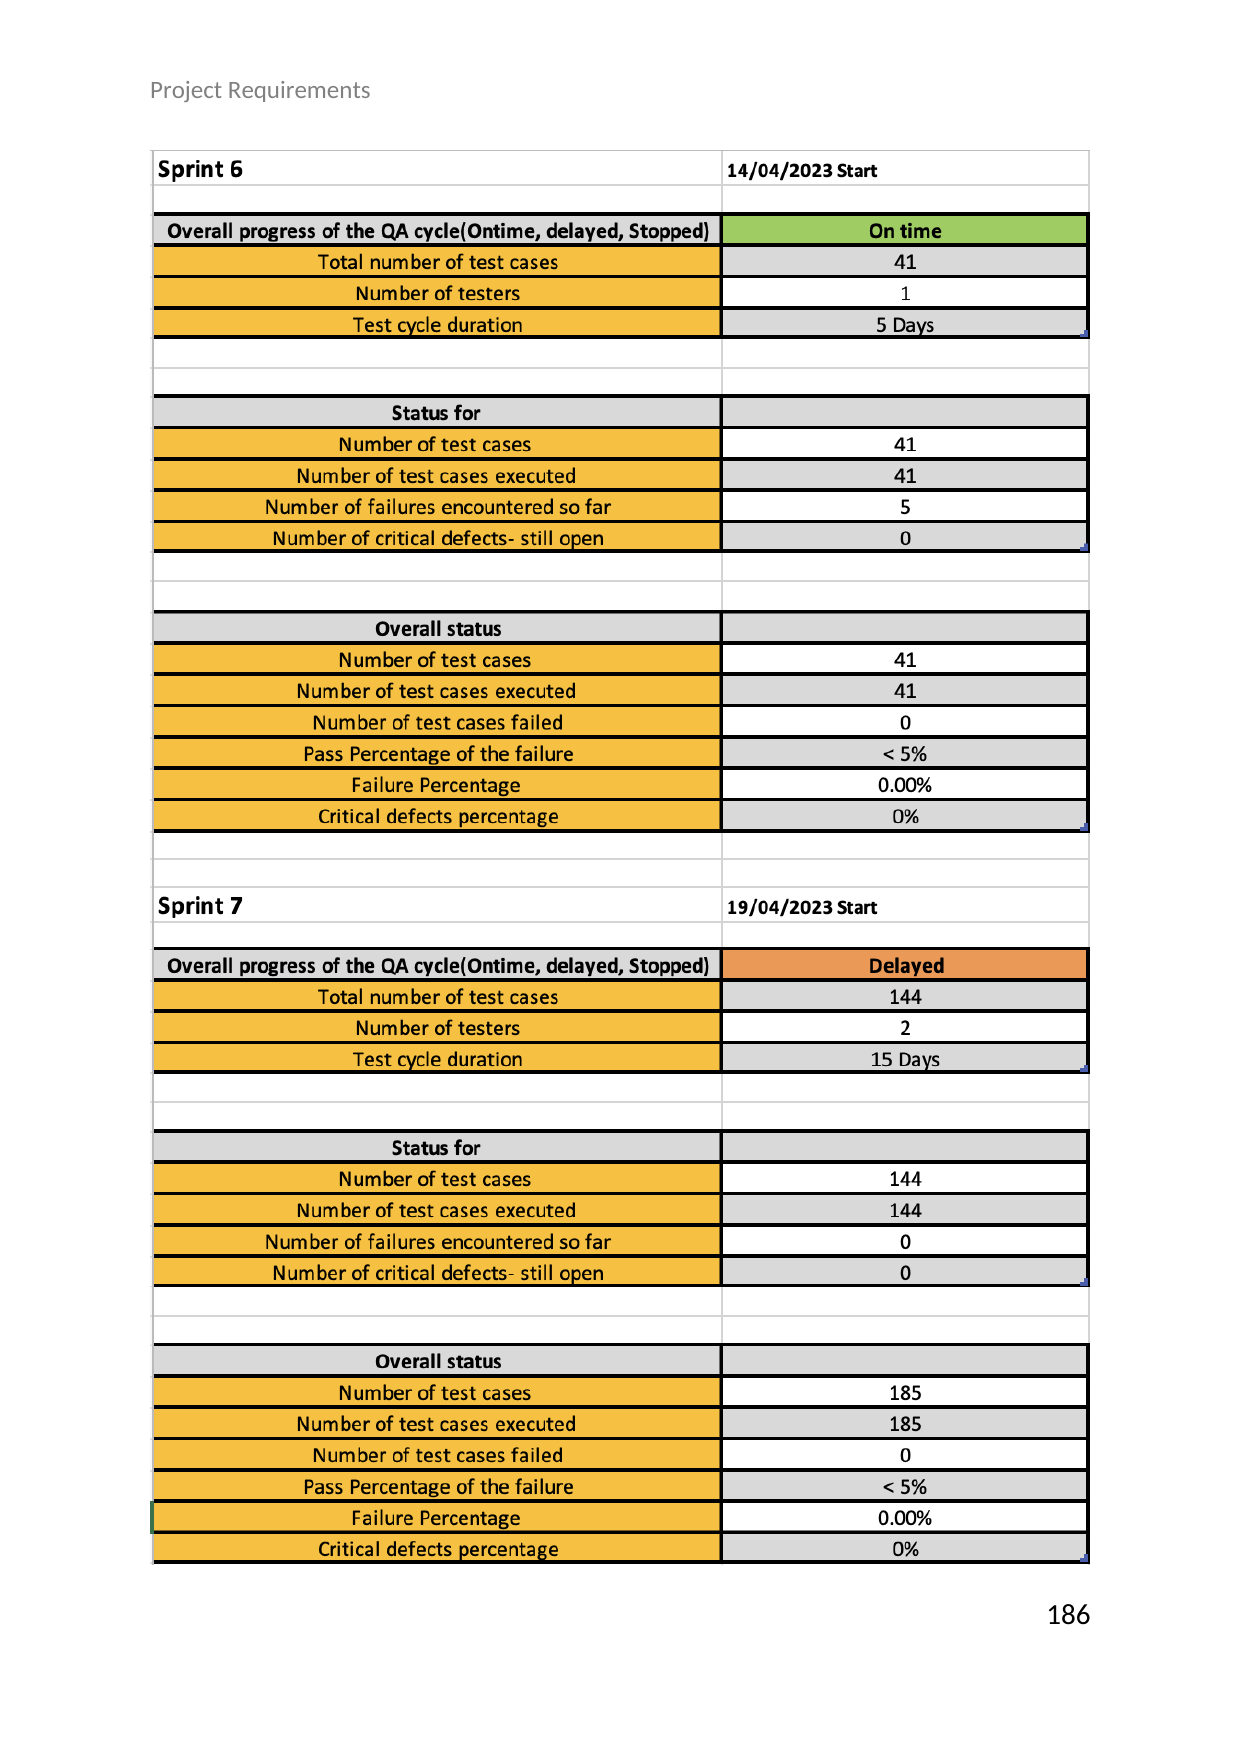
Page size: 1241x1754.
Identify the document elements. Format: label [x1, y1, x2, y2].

picture [150, 150, 1091, 1565]
